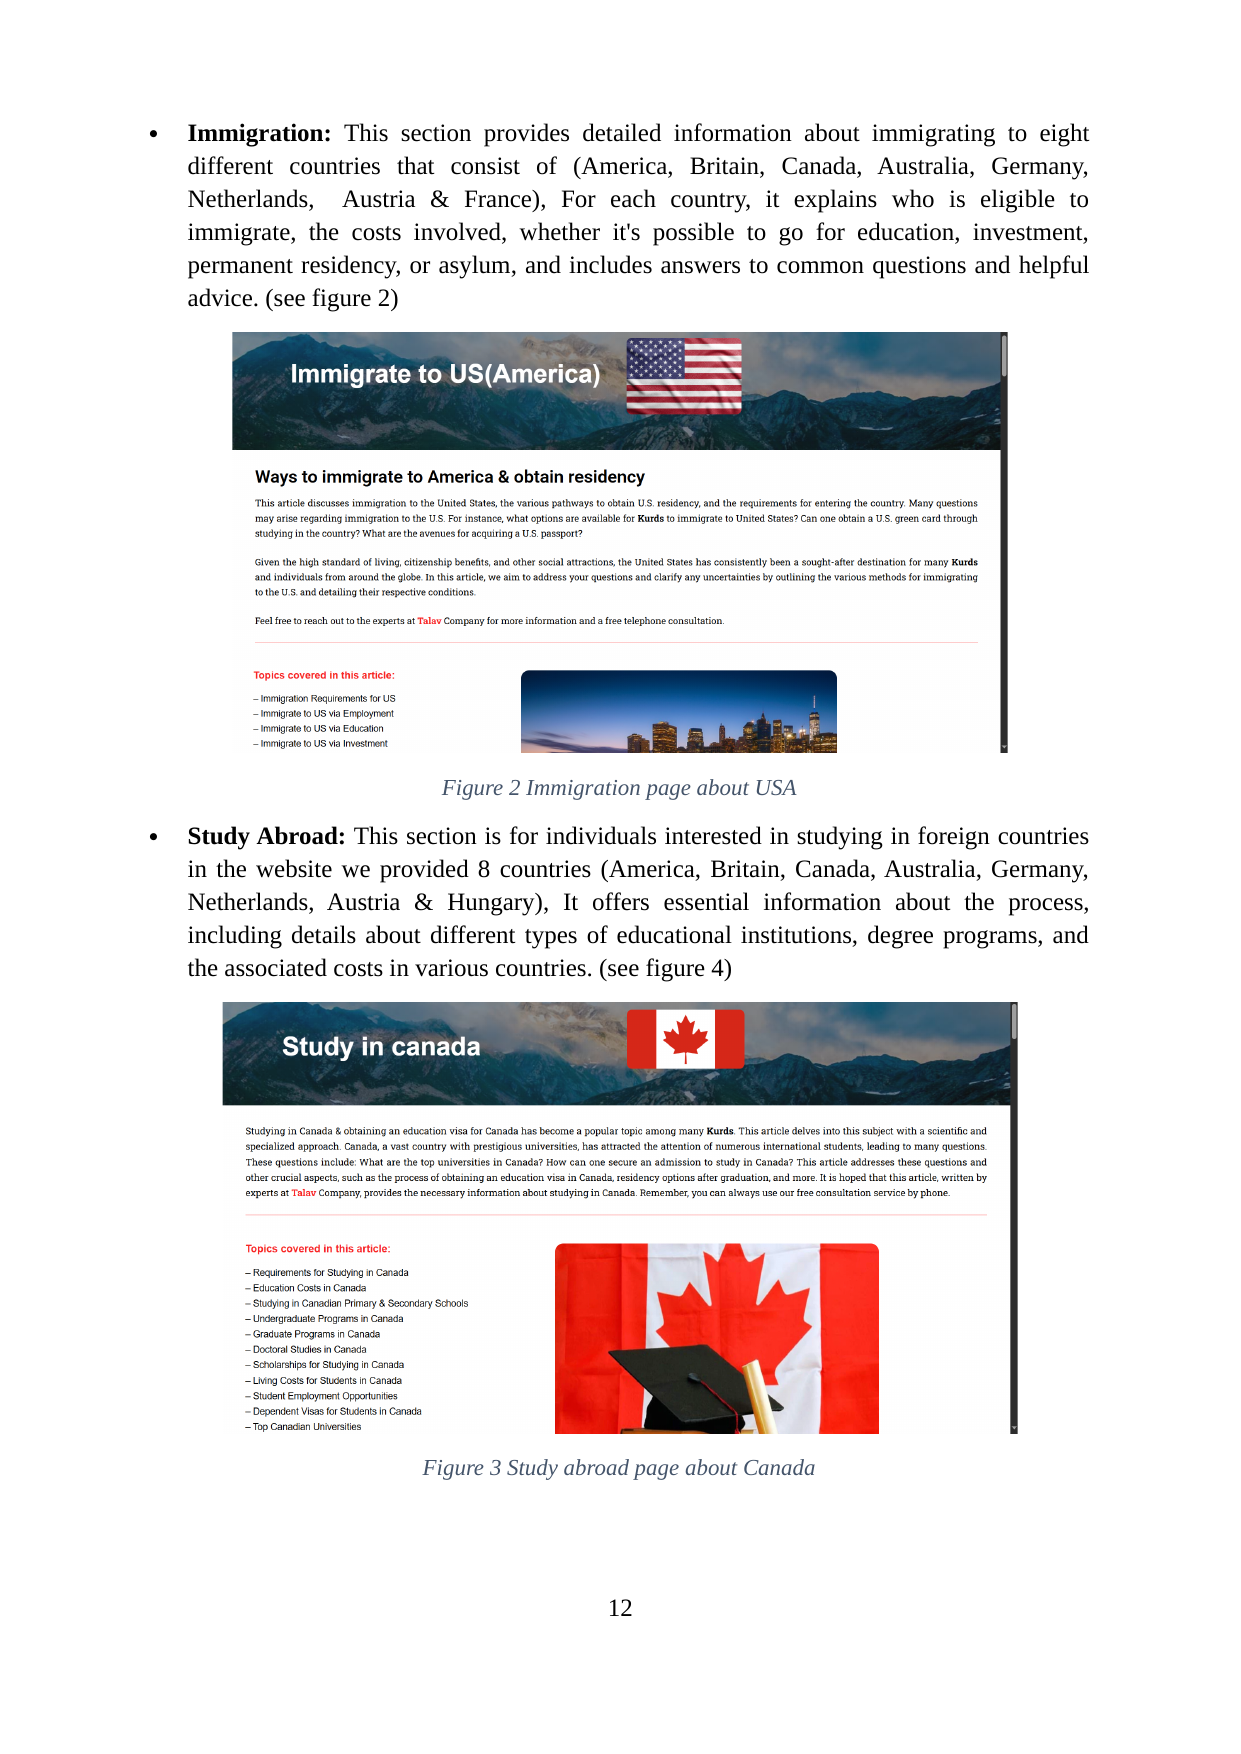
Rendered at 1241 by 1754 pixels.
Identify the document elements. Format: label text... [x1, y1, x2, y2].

list Immigration: This section provides detailed information about immigrating to eight different countries that consist of (America, Britain, Canada, Australia, Germany, Netherlands, Austria & France), For each country, it explains who is eligible to immigrate, the costs involved, whether it's possible to go for education, investment, permanent residency, or asylum, and includes answers to common questions and helpful advice. (see figure 2) [150, 118, 1090, 312]
list Study Abroad: This section is for individuals interested in studying in foreign countries in the website we provided 8 countries (America, Britain, Canada, Australia, Germany, Netherlands, Austria & Hungary), It offers essential information about the process, including details about different types of educational institutions, degree programs, and the associated costs in various countries. (see figure 4) [150, 821, 1090, 982]
picture [232, 332, 1008, 753]
picture [222, 1002, 1018, 1434]
